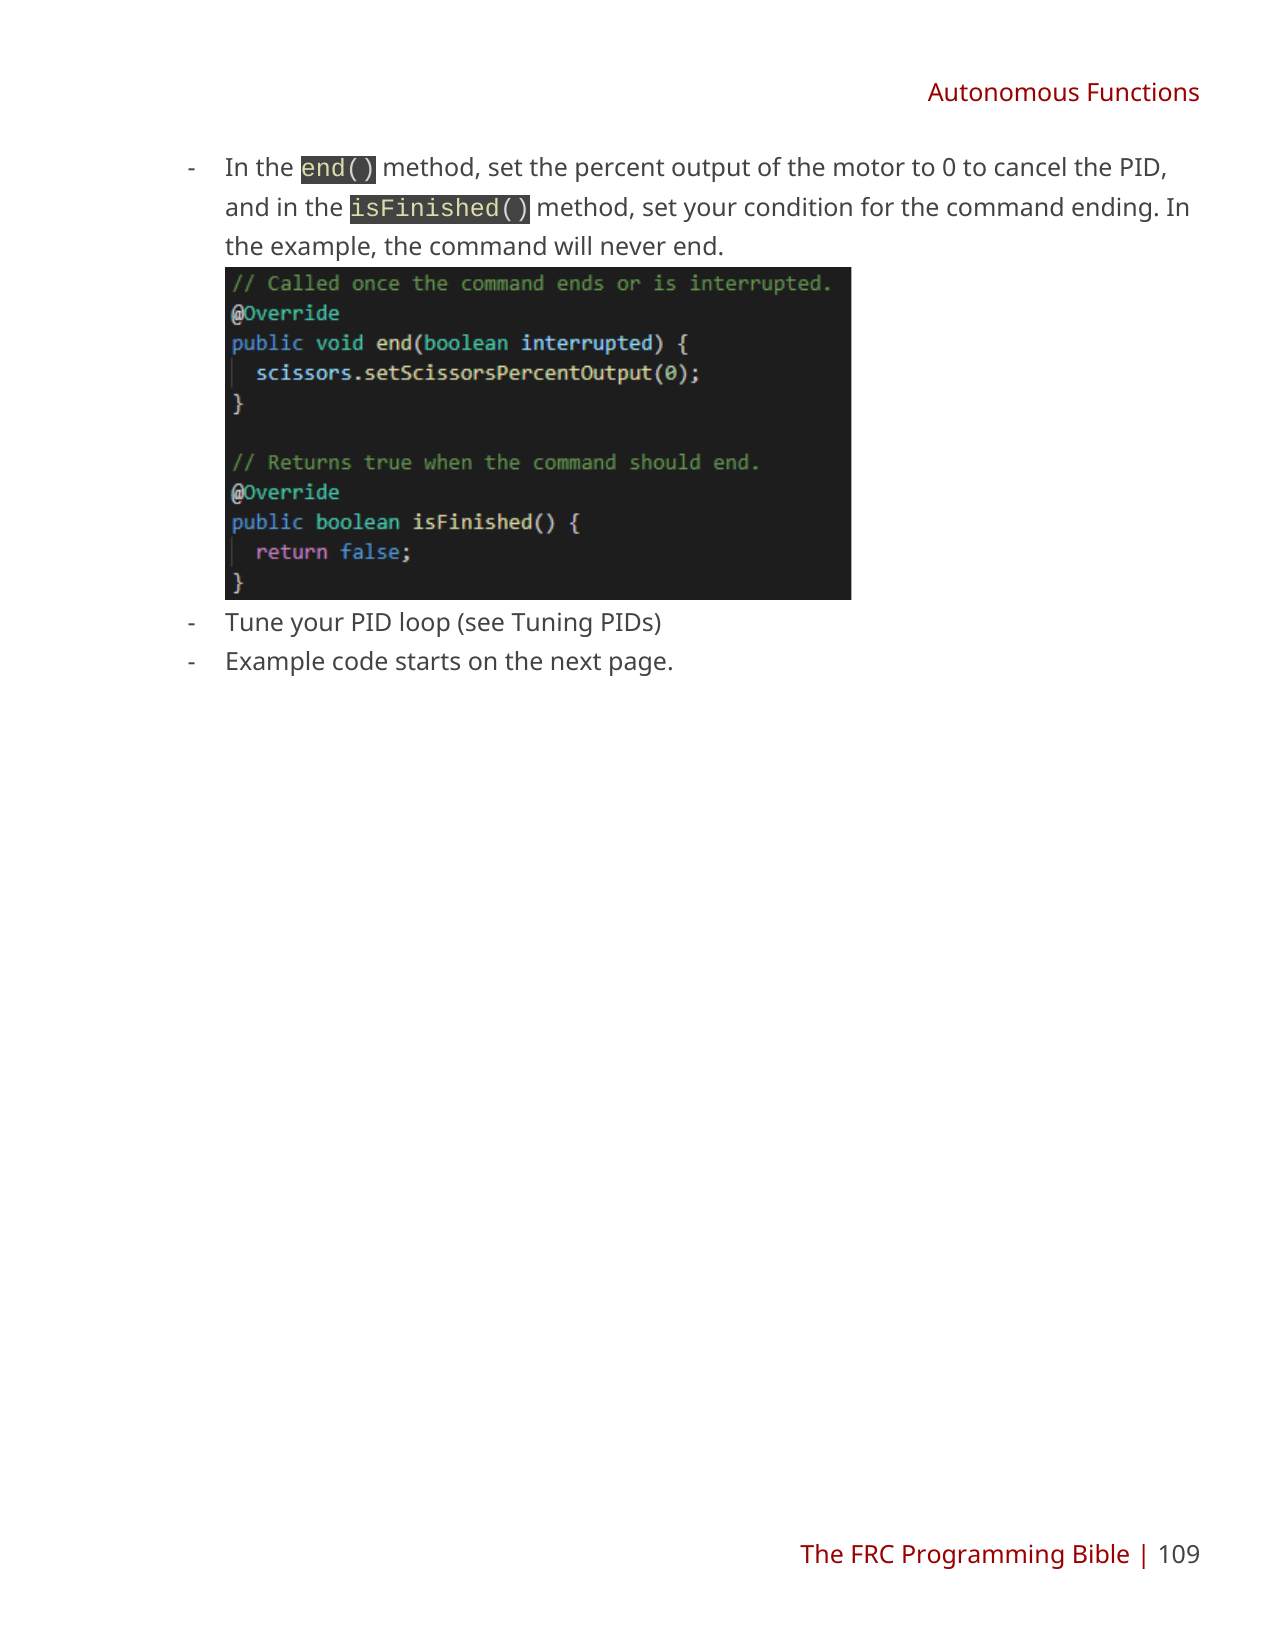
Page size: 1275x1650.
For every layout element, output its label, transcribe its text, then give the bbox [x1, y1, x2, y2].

list In the end() method, set the percent output of the motor to 0 to cancel the PID, and in the isFinished() method, set your condition for the command ending. In the example, the command will never end. [187, 150, 1200, 263]
list Tune your PID loop (see Tuning PIDs) [187, 604, 1200, 638]
list Example code starts on the next page. [187, 643, 1200, 677]
picture [225, 267, 852, 600]
